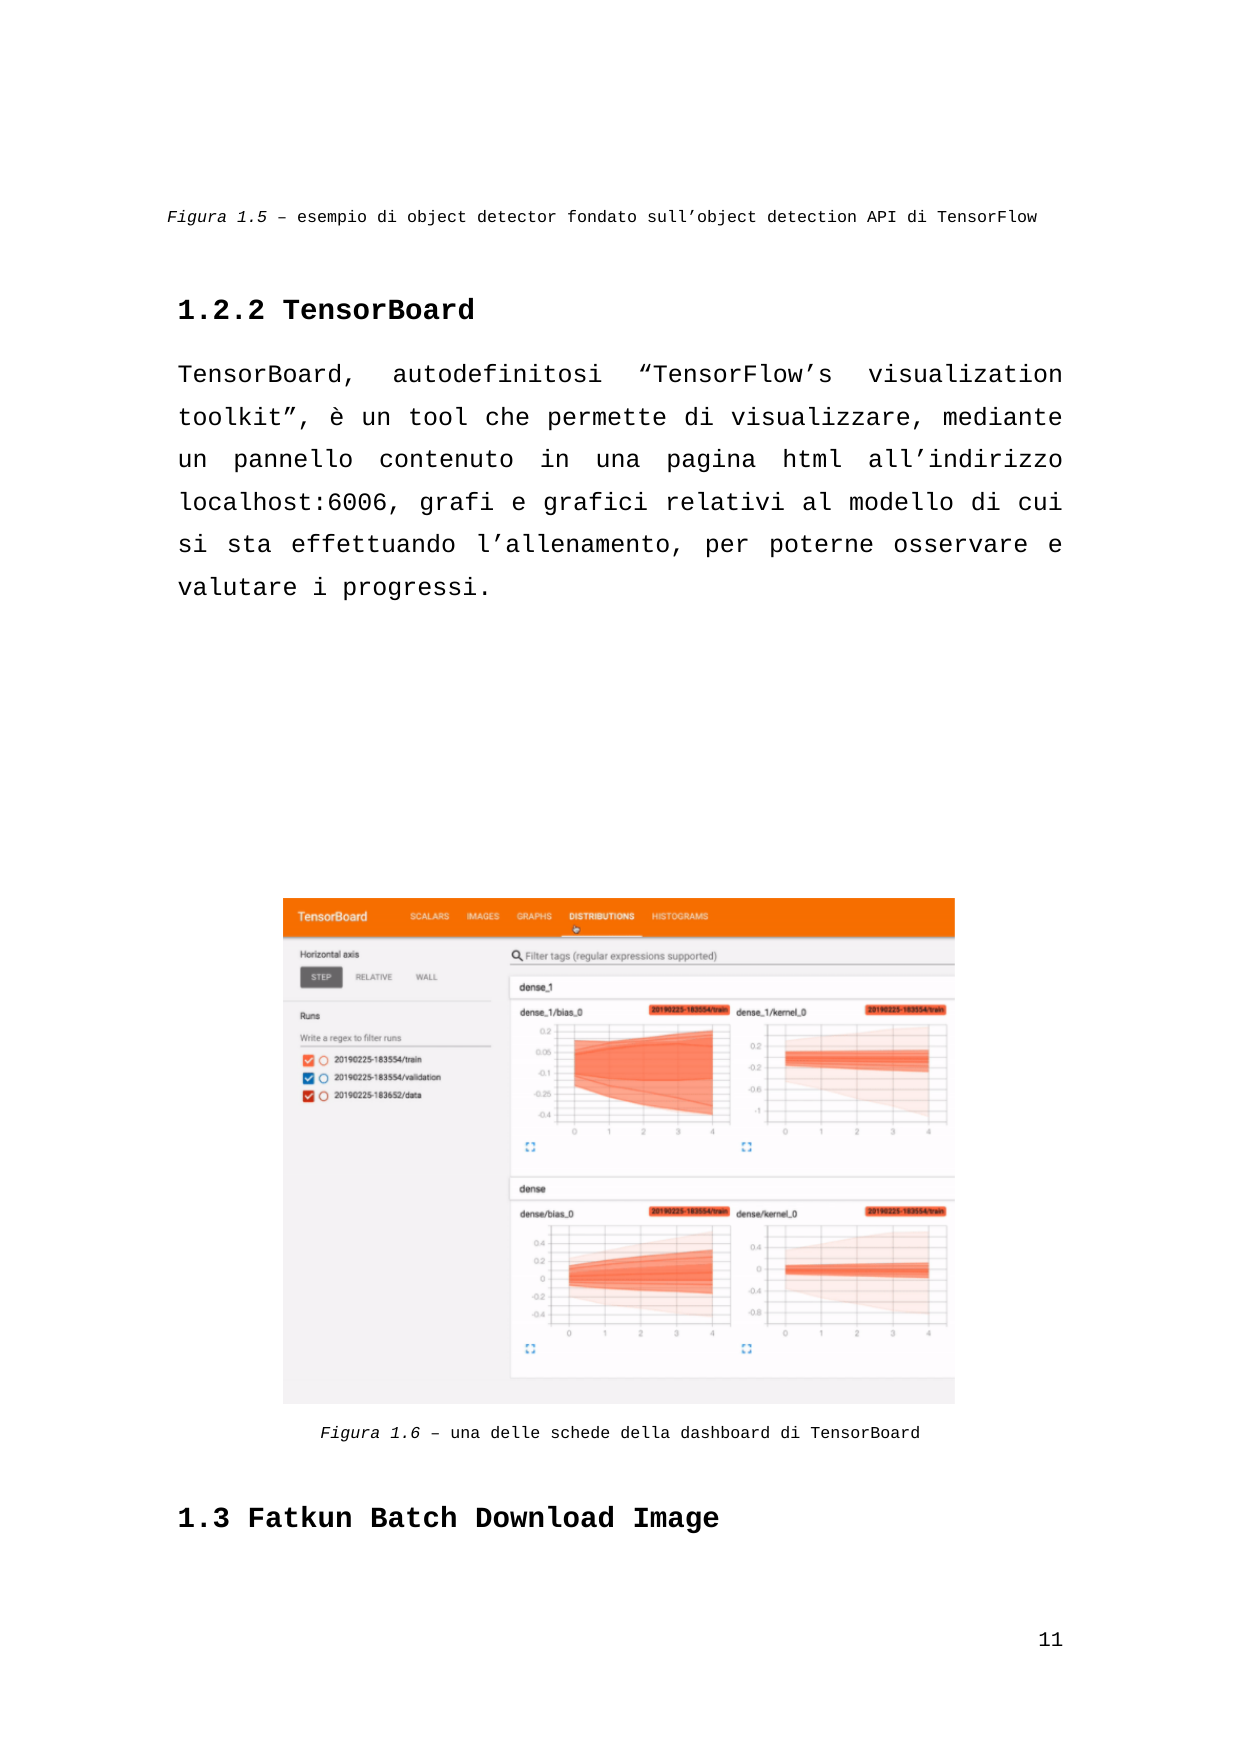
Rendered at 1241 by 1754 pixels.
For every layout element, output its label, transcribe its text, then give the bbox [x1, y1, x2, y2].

text TensorBoard, autodefinitosi “TensorFlow’s visualization toolkit”, è un tool che permette di visualizzare, mediante un pannello contenuto in una pagina html all’indirizzo localhost:6006, grafi e grafici relativi al modello di cui si sta effettuando l’allenamento, per poterne osservare e valutare i progressi. [177, 362, 1063, 602]
text 1.3 Fatkun Batch Download Image [177, 1503, 1063, 1537]
picture [282, 898, 958, 1404]
text 1.2.2 TensorBoard [177, 296, 1063, 328]
